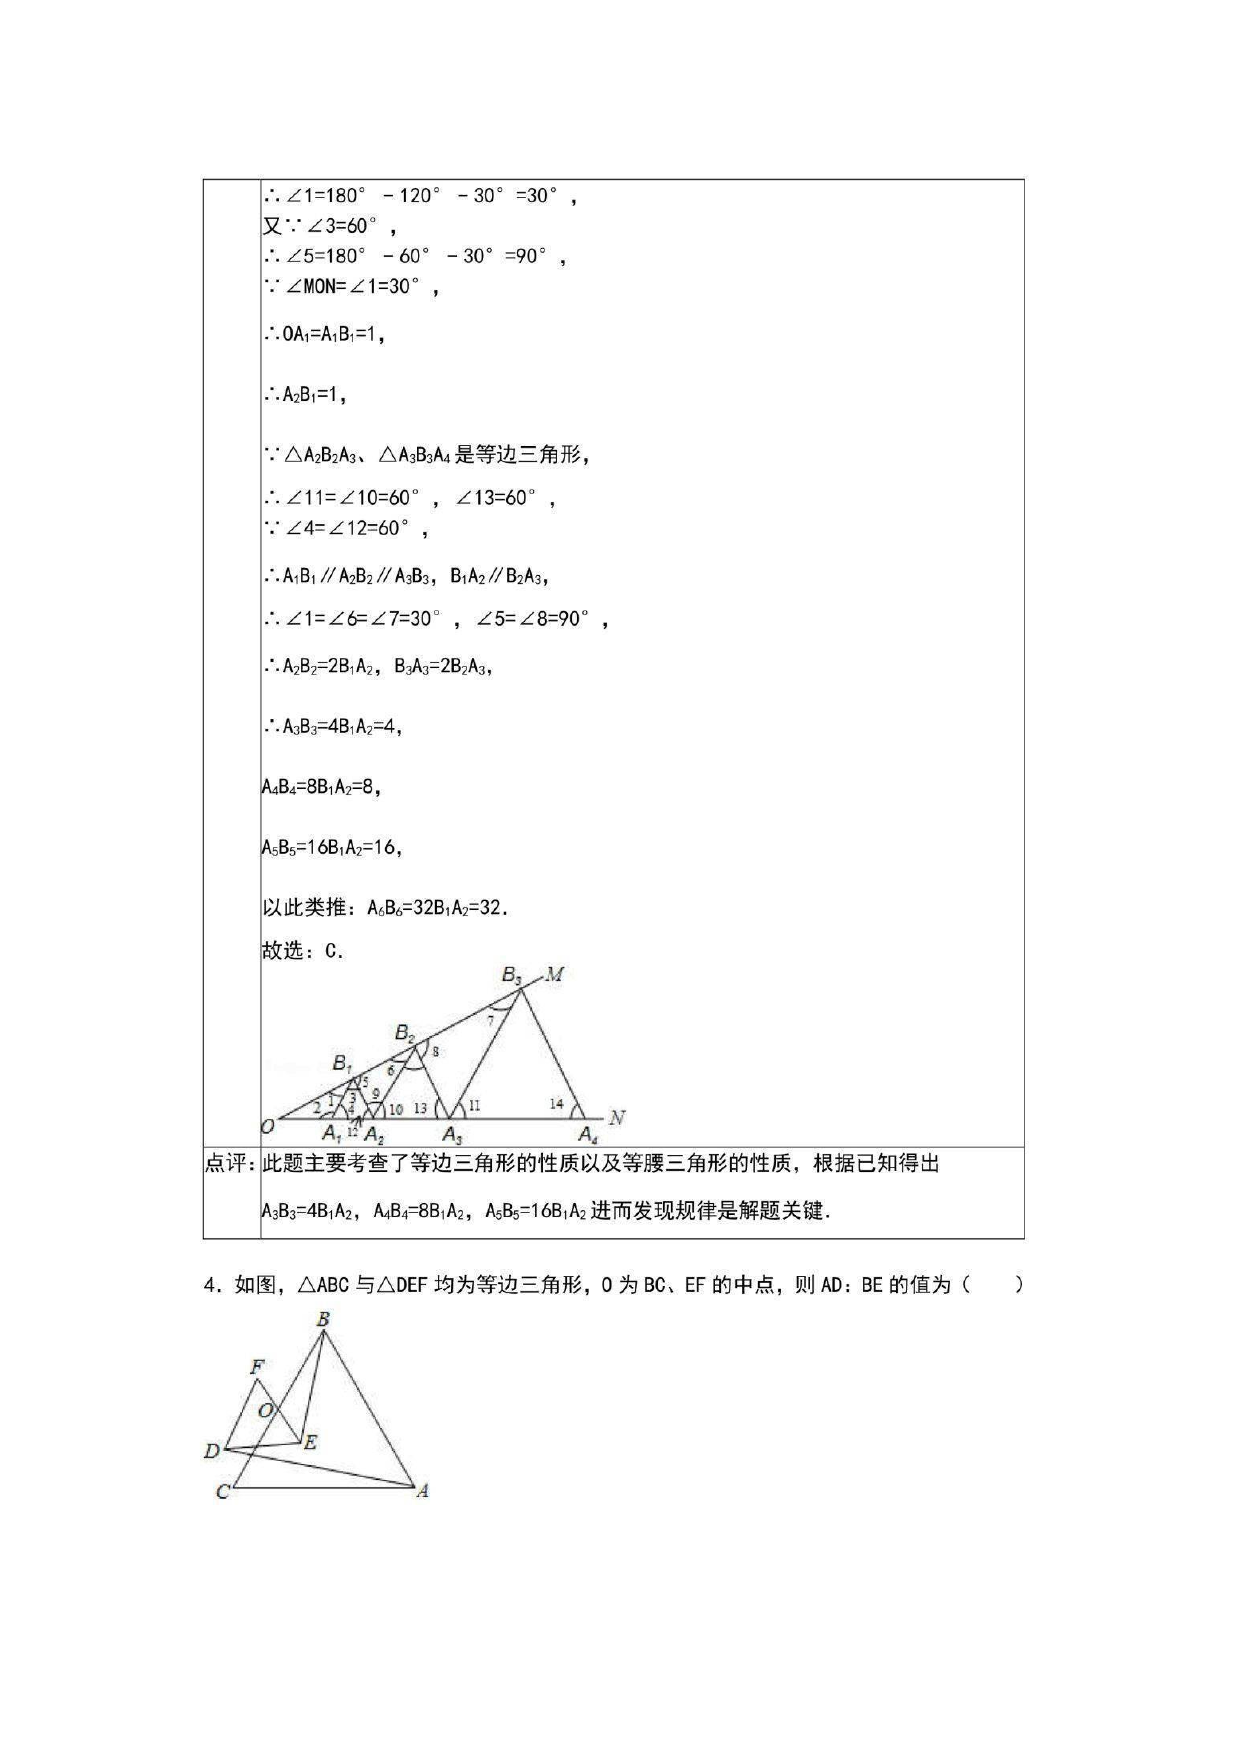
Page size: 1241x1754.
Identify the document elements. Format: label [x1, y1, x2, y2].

picture [187, 162, 1048, 1505]
